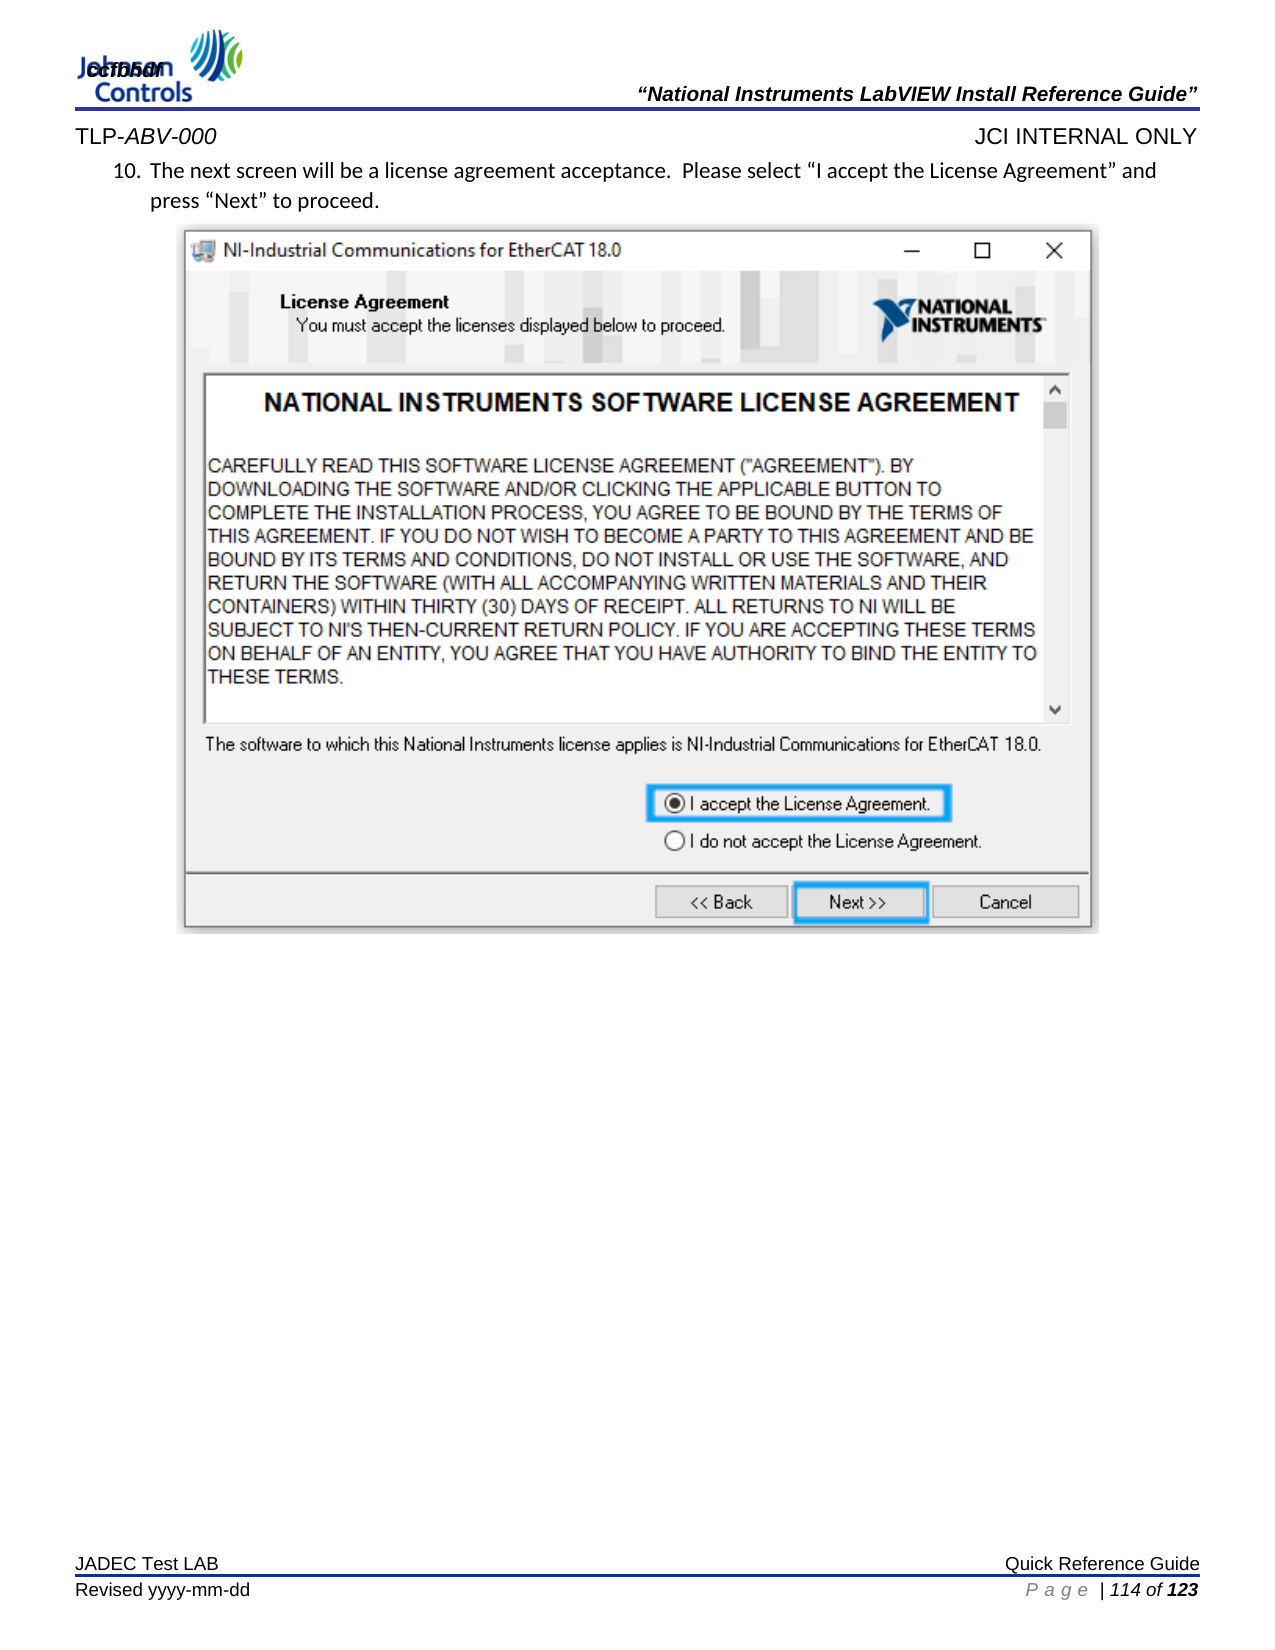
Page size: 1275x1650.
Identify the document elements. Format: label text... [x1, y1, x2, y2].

picture [76, 26, 246, 105]
picture [175, 221, 1100, 934]
list The next screen will be a license agreement acceptance. Please select “I accept the License Agreement” and press “Next” to proceed. [112, 156, 1200, 214]
